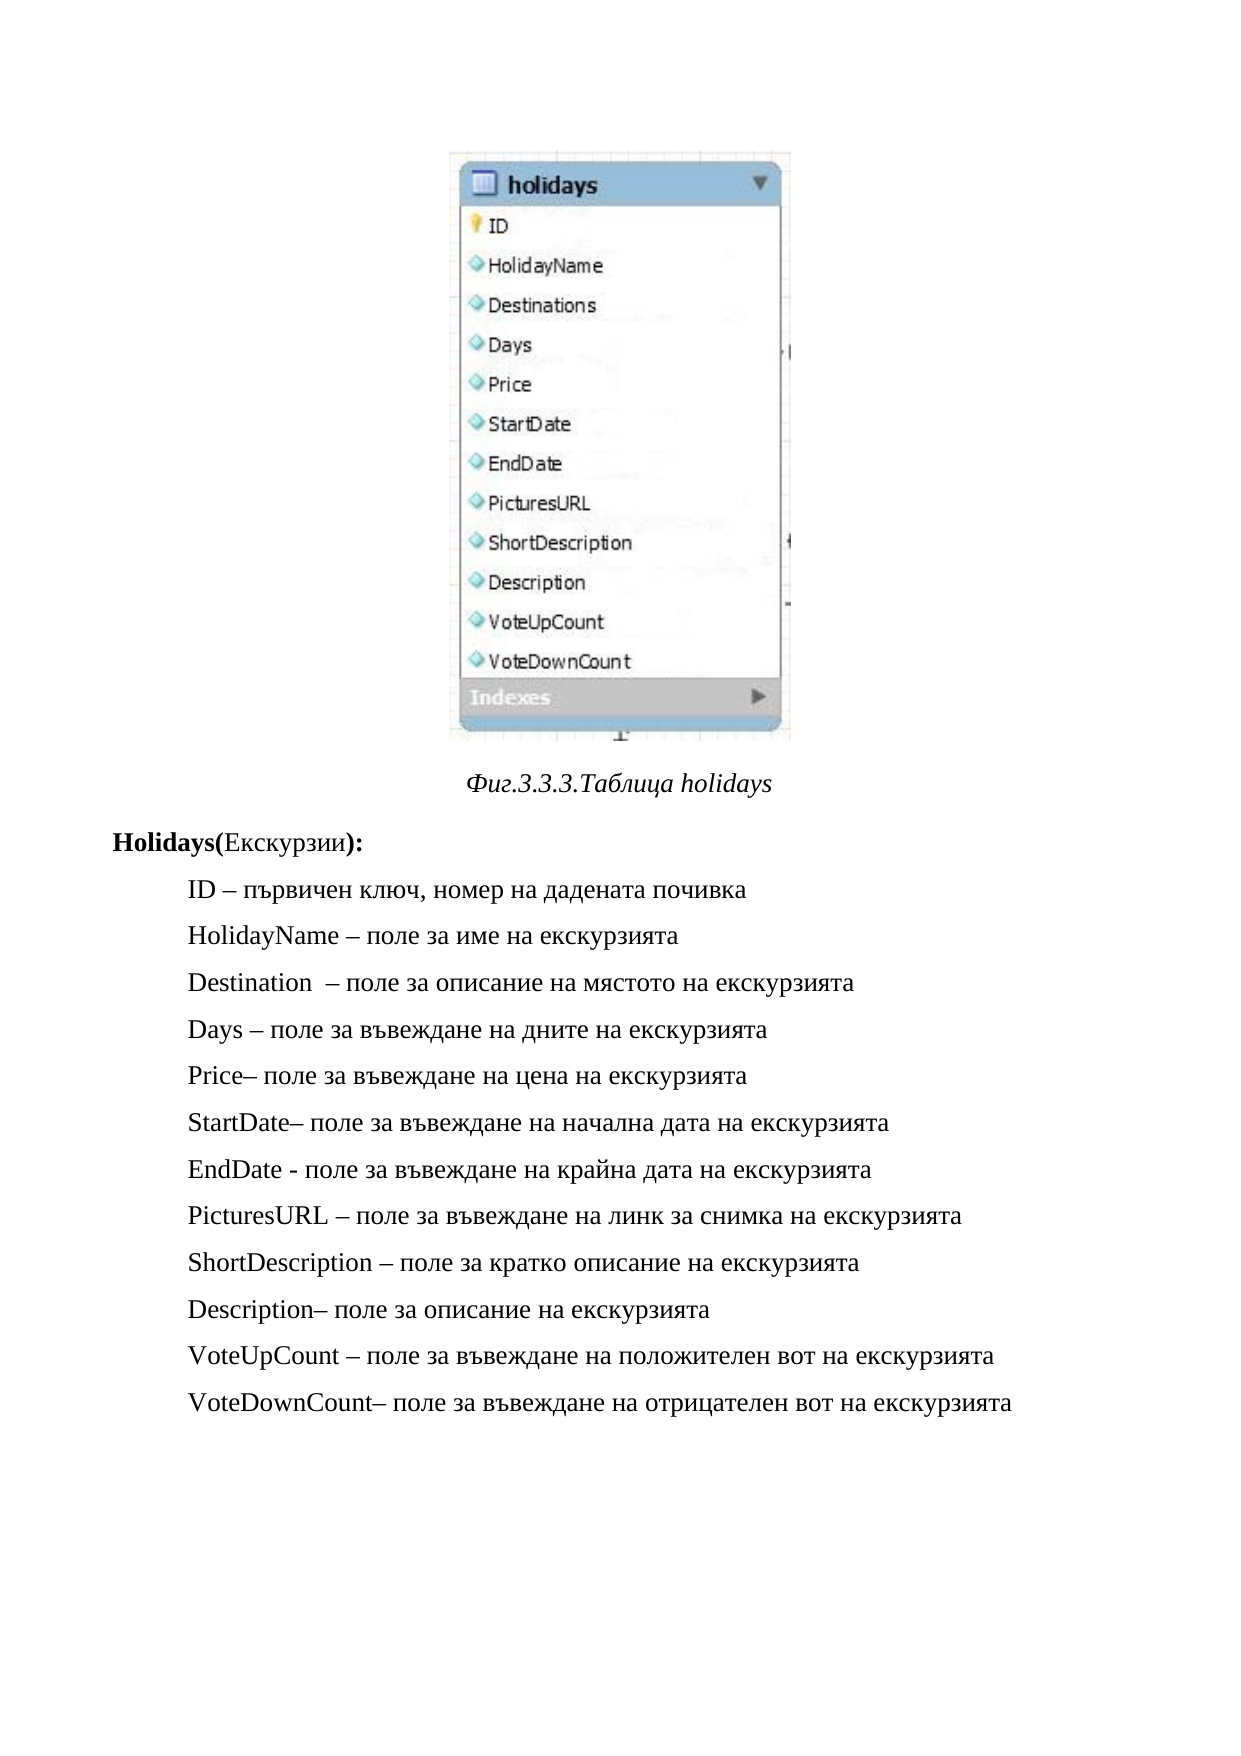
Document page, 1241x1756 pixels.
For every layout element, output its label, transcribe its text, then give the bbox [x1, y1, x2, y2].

text Description– поле за описание на екскурзията [112, 1293, 1128, 1324]
text Holidays(Екскурзии): [112, 826, 1128, 857]
text VoteDownCount– поле за въвеждане на отрицателен вот на екскурзията [112, 1386, 1128, 1417]
text ID – първичен ключ, номер на дадената почивка [112, 873, 1128, 904]
text PicturesURL – поле за въвеждане на линк за снимка на екскурзията [112, 1199, 1128, 1231]
text Фиг.3.3.3.Таблица holidays [112, 767, 1128, 798]
text VoteUpCount – поле за въвеждане на положителен вот на екскурзията [112, 1339, 1128, 1371]
picture [449, 150, 791, 741]
text Days – поле за въвеждане на дните на екскурзията [112, 1013, 1128, 1044]
text HolidayName – поле за име на екскурзията [112, 919, 1128, 951]
text Price– поле за въвеждане на цена на екскурзията [112, 1059, 1128, 1091]
text EndDate - поле за въвеждане на крайна дата на екскурзията [112, 1153, 1128, 1184]
text Destination – поле за описание на мястото на екскурзията [112, 966, 1128, 997]
text StartDate– поле за въвеждане на начална дата на екскурзията [112, 1106, 1128, 1137]
text ShortDescription – поле за кратко описание на екскурзията [112, 1246, 1128, 1277]
